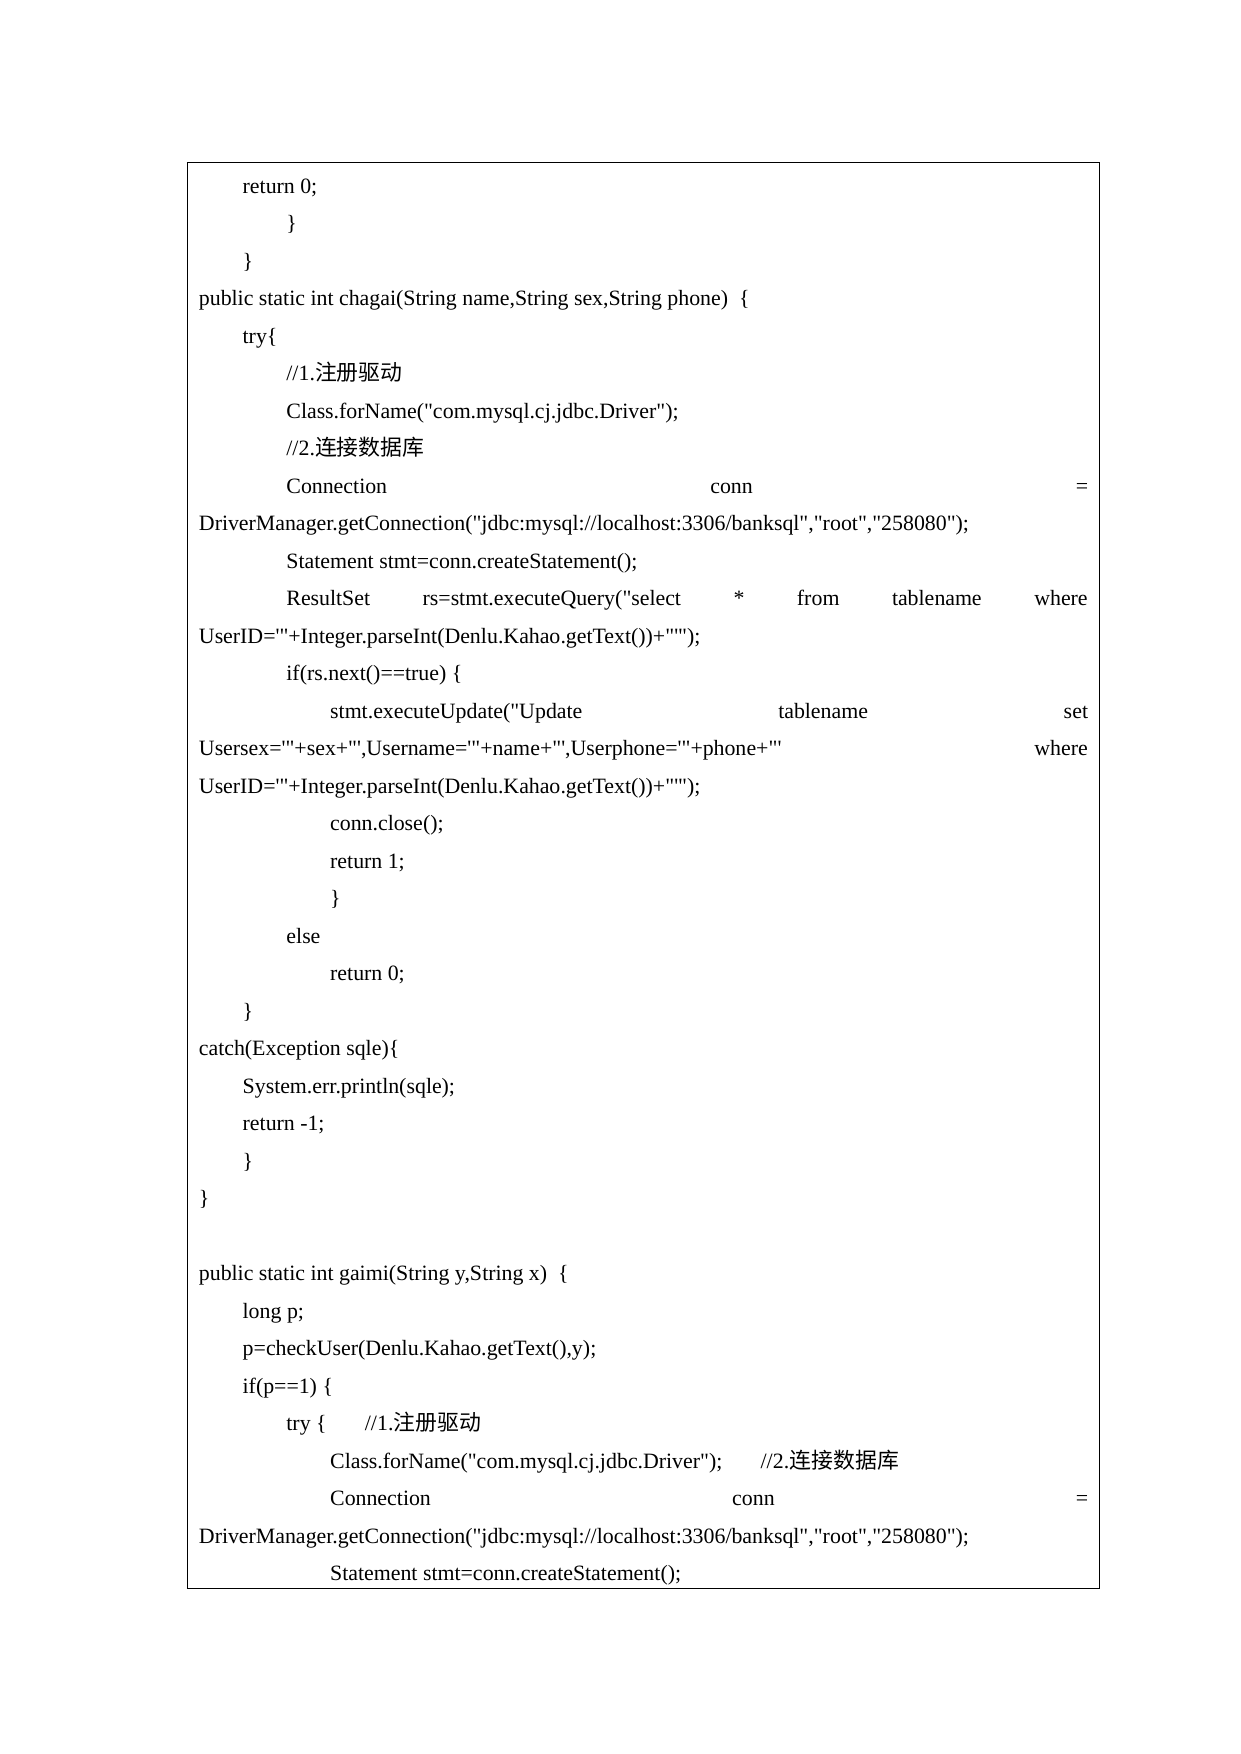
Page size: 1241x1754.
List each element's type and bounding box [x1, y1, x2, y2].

table_header [188, 163, 1099, 1588]
